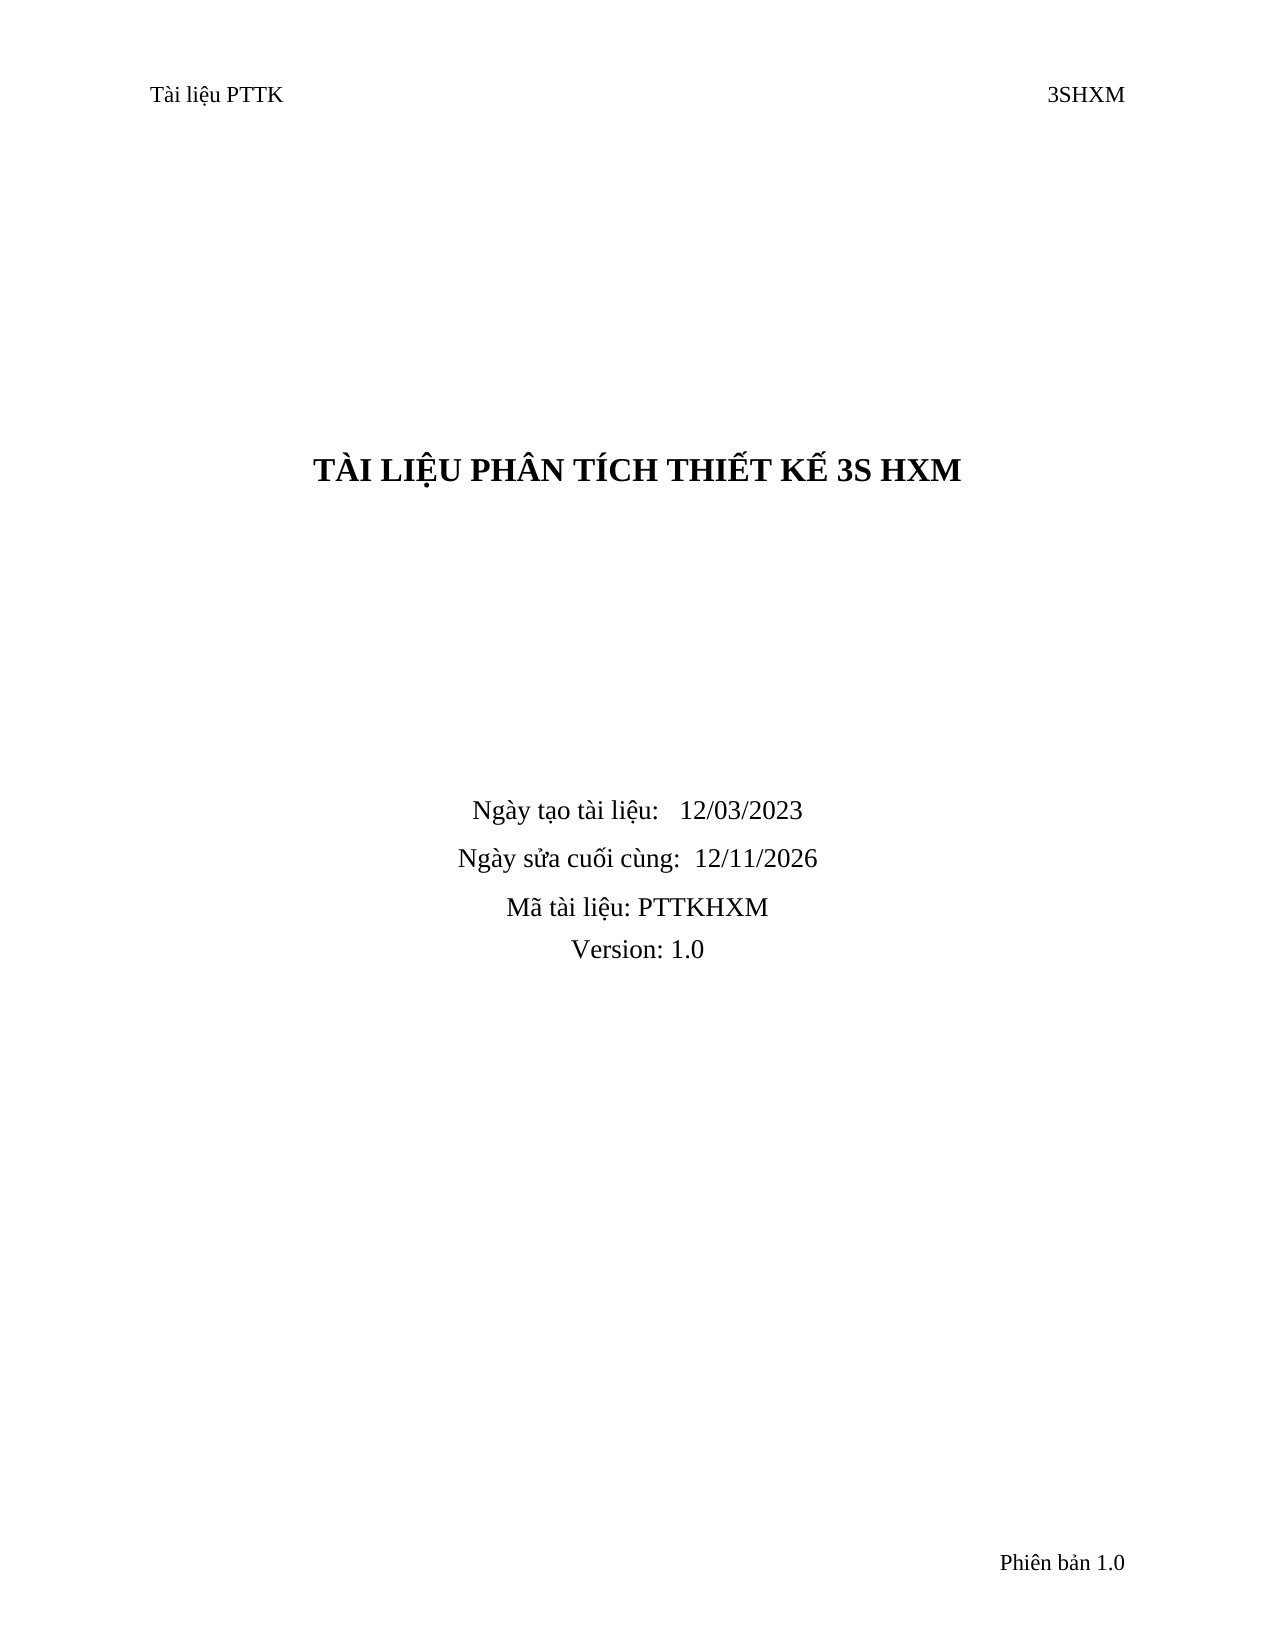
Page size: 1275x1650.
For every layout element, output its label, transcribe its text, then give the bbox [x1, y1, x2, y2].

text Ngày tạo tài liệu: 12/03/2023 [150, 794, 1125, 825]
text TÀI LIỆU PHÂN TÍCH THIẾT KẾ 3S HXM [150, 450, 1125, 488]
text Mã tài liệu: PTTKHXM [150, 891, 1125, 922]
text Version: 1.0 [150, 933, 1125, 964]
text Ngày sửa cuối cùng: 17/03/2023 [150, 842, 1125, 874]
